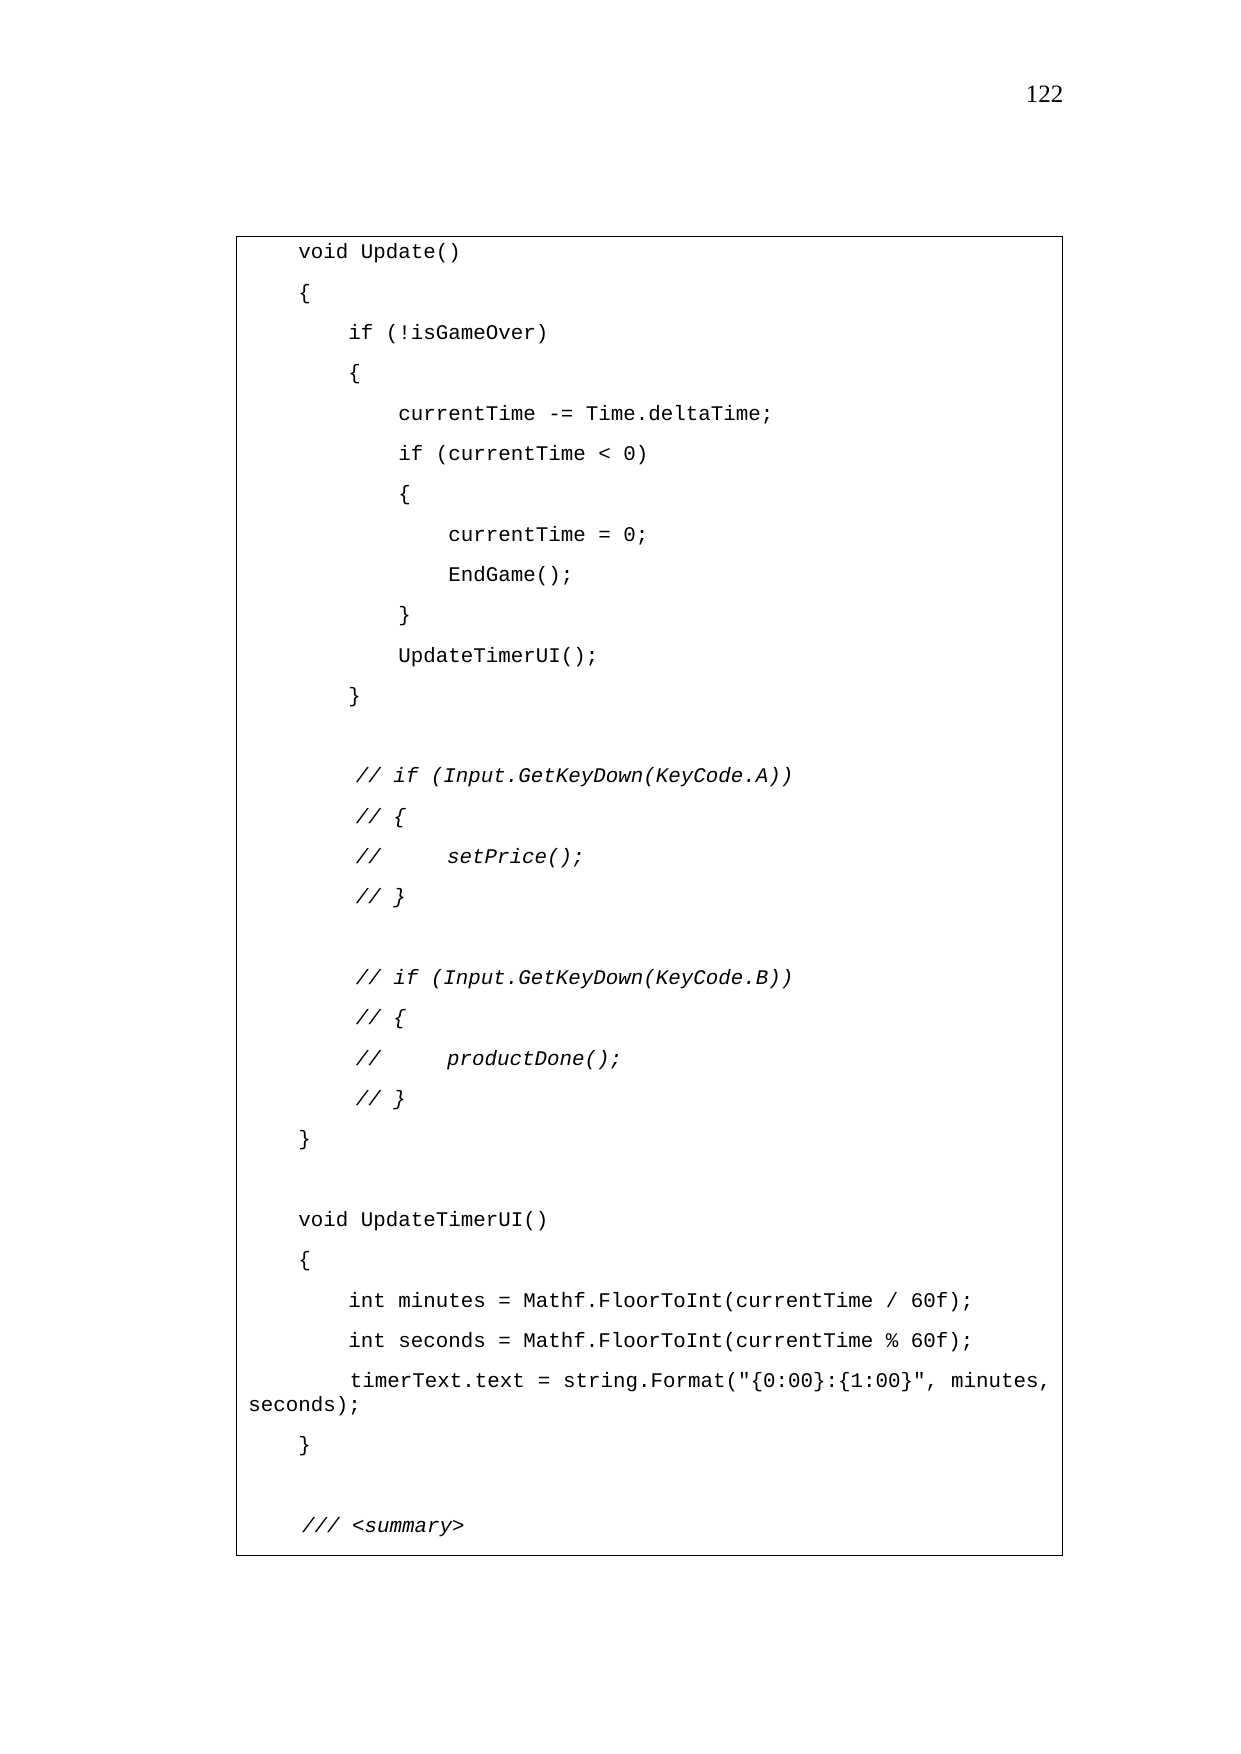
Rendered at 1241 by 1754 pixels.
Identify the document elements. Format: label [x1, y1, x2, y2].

table_header [237, 237, 1062, 1555]
